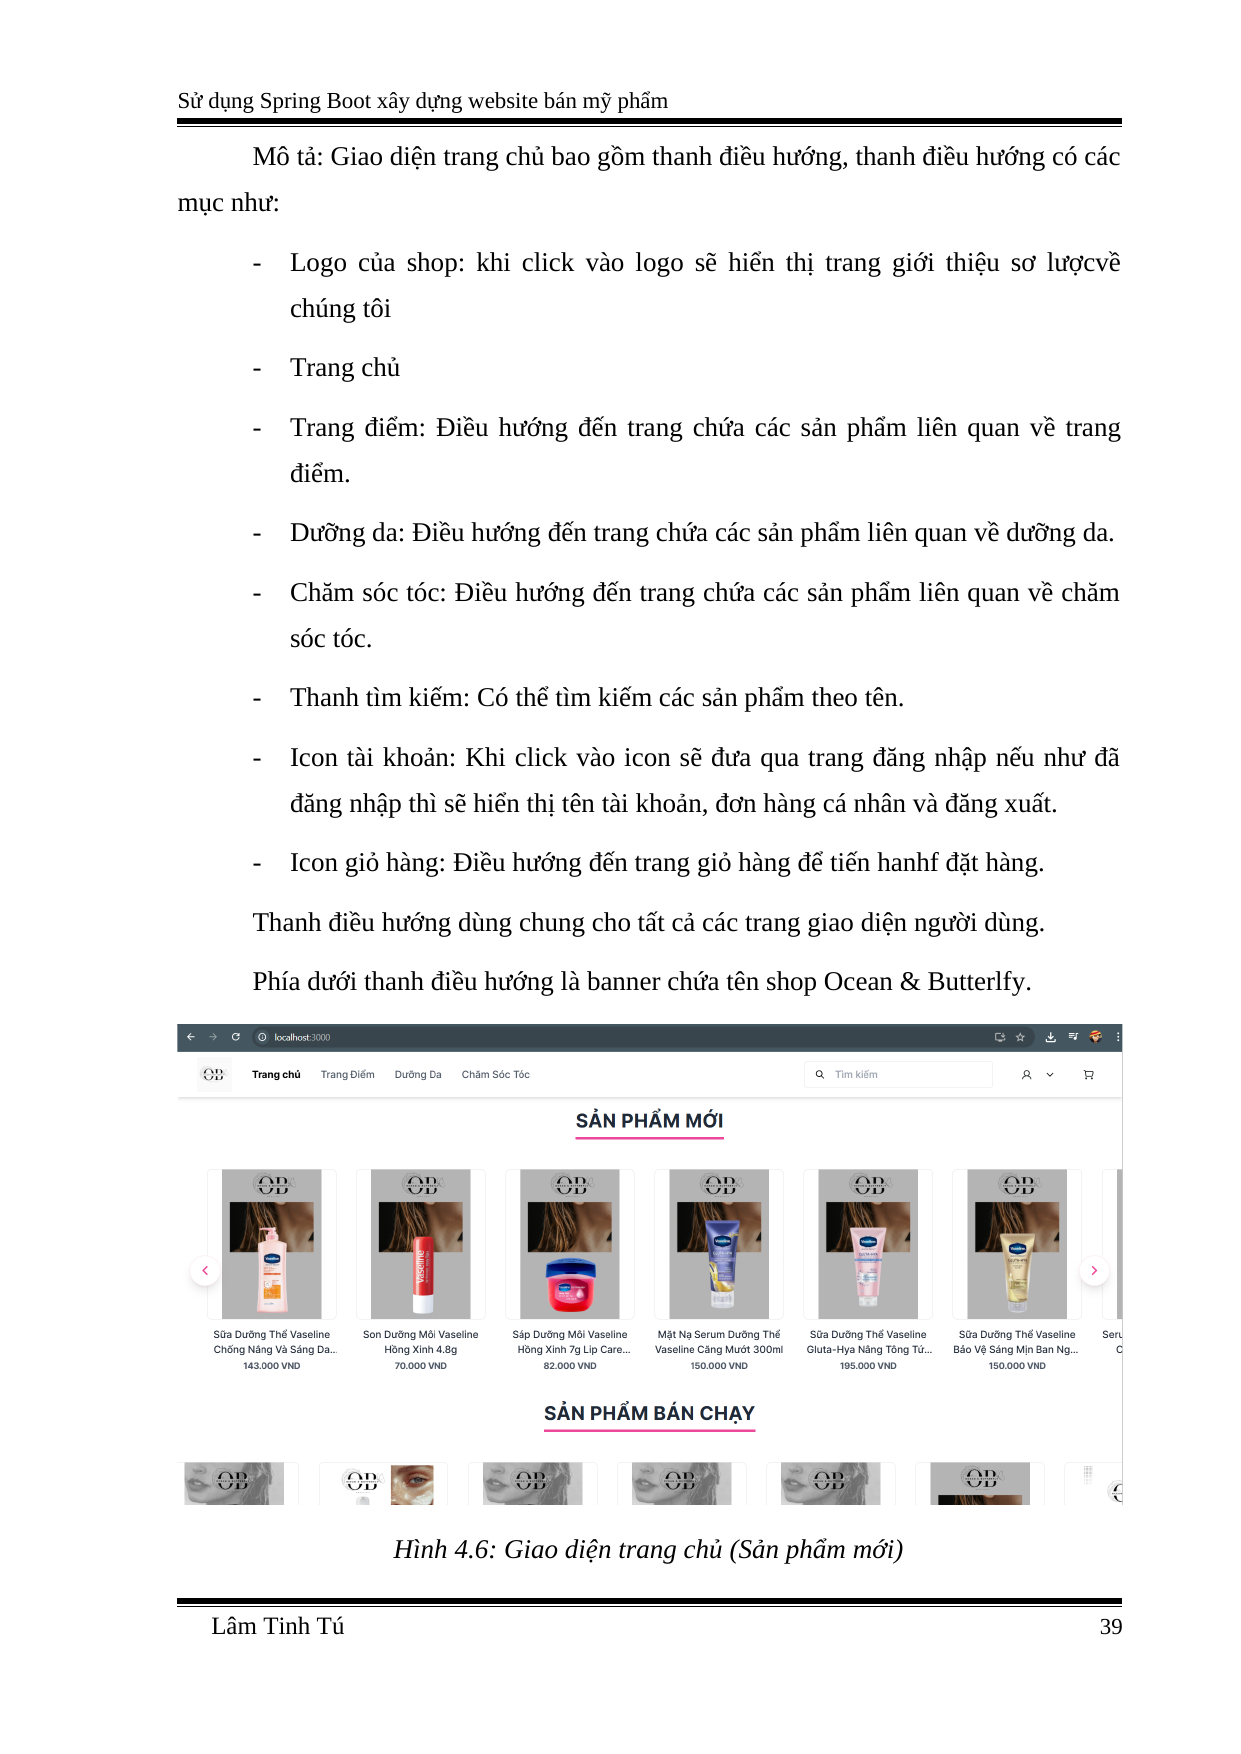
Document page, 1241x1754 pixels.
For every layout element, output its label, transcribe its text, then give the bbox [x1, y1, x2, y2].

list Icon tài khoản: Khi click vào icon sẽ đưa qua trang đăng nhập nếu như đã đăng nhập thì sẽ hiển thị tên tài khoản, đơn hàng cá nhân và đăng xuất. [252, 741, 1122, 818]
list Trang điểm: Điều hướng đến trang chứa các sản phẩm liên quan về trang điểm. [252, 411, 1122, 488]
list Thanh tìm kiếm: Có thể tìm kiếm các sản phẩm theo tên. [252, 682, 1122, 713]
list Chăm sóc tóc: Điều hướng đến trang chứa các sản phẩm liên quan về chăm sóc tóc. [252, 576, 1122, 653]
list Logo của shop: khi click vào logo sẽ hiển thị trang giới thiệu sơ lượcvề chúng tôi [252, 246, 1122, 323]
list Trang chủ [252, 352, 1122, 383]
text Mô tả: Giao diện trang chủ bao gồm thanh điều hướng, thanh điều hướng có các mục như: [177, 140, 1122, 218]
text Phía dưới thanh điều hướng là banner chứa tên shop Ocean & Butterlfy. [177, 965, 1122, 996]
text Thanh điều hướng dùng chung cho tất cả các trang giao diện người dùng. [177, 906, 1122, 937]
picture [177, 1024, 1123, 1505]
list Dưỡng da: Điều hướng đến trang chứa các sản phẩm liên quan về dưỡng da. [252, 517, 1122, 548]
list Icon giỏ hàng: Điều hướng đến trang giỏ hàng để tiến hanhf đặt hàng. [252, 847, 1122, 878]
